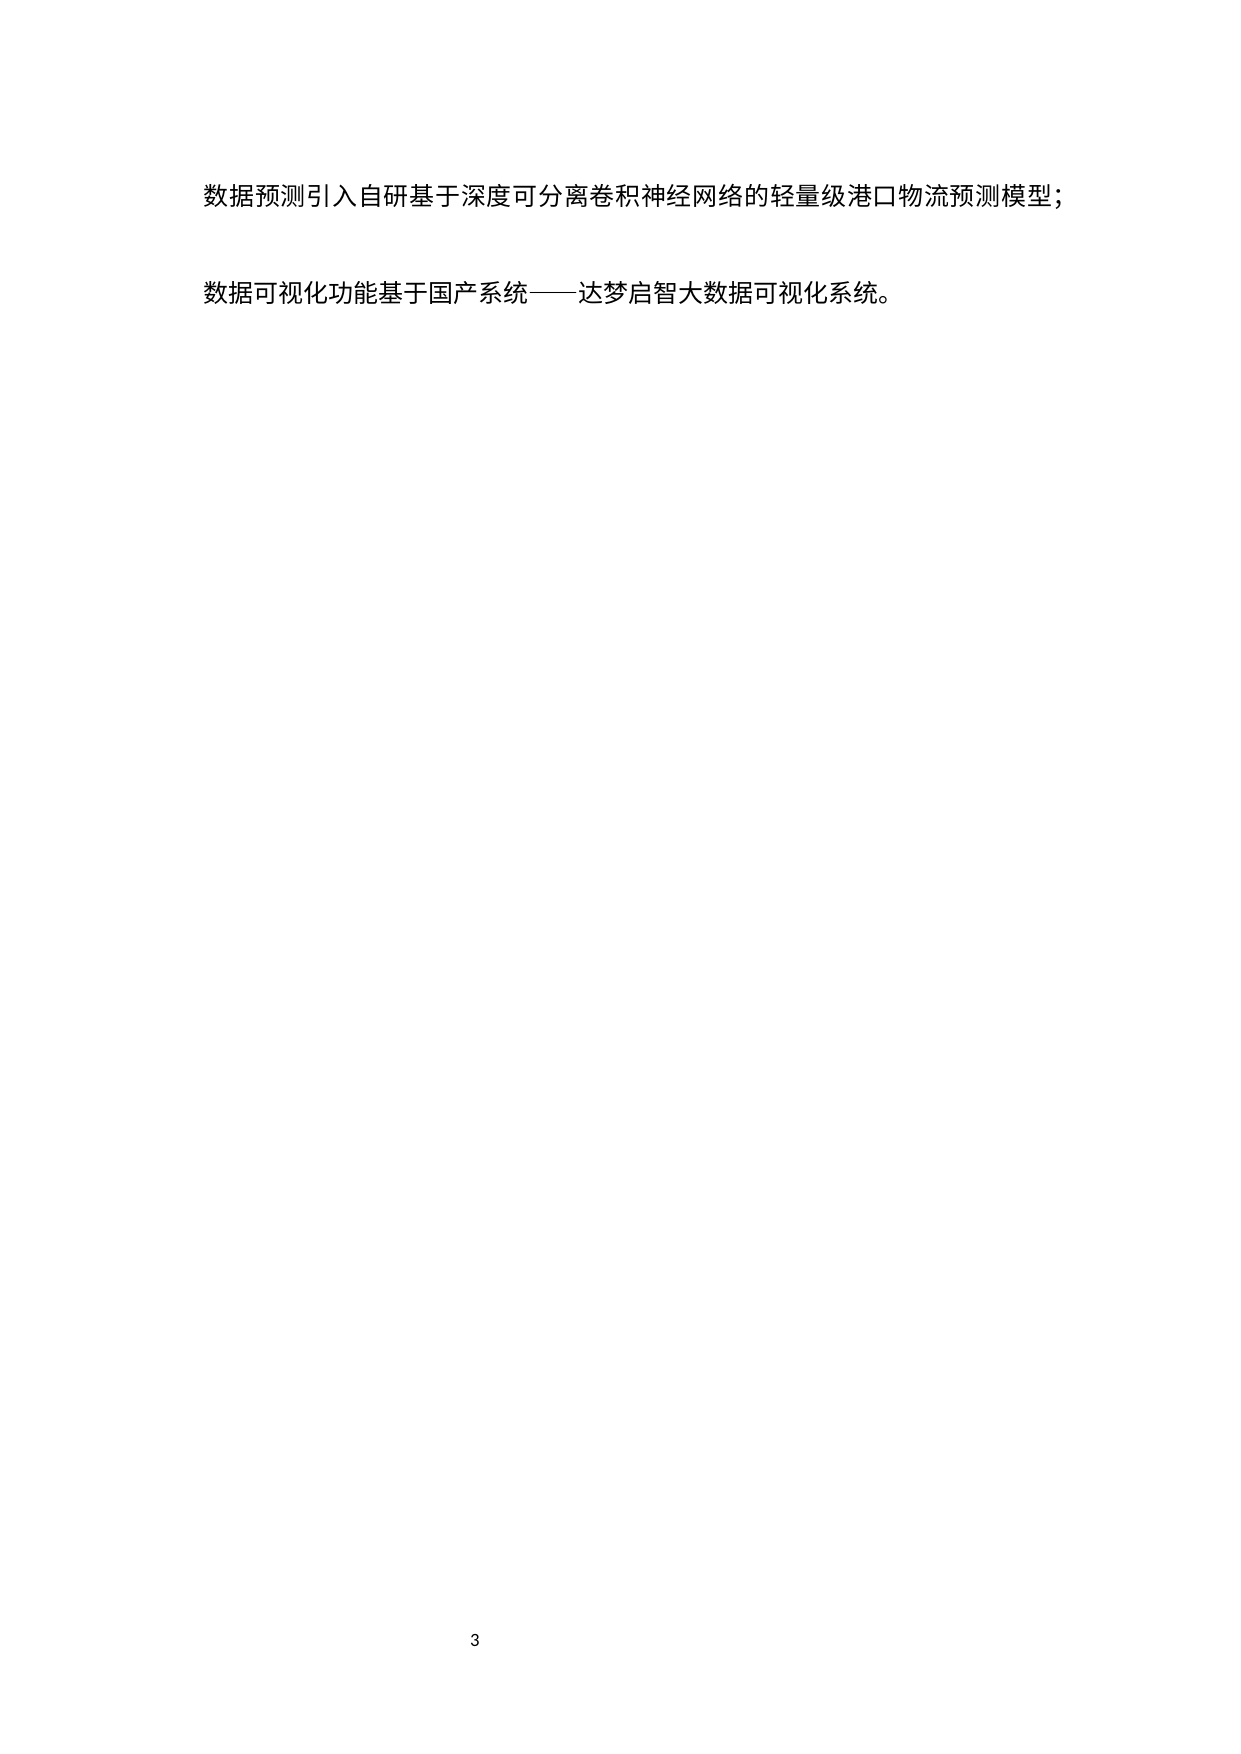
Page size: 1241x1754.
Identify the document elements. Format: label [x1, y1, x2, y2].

text [204, 162, 1053, 324]
